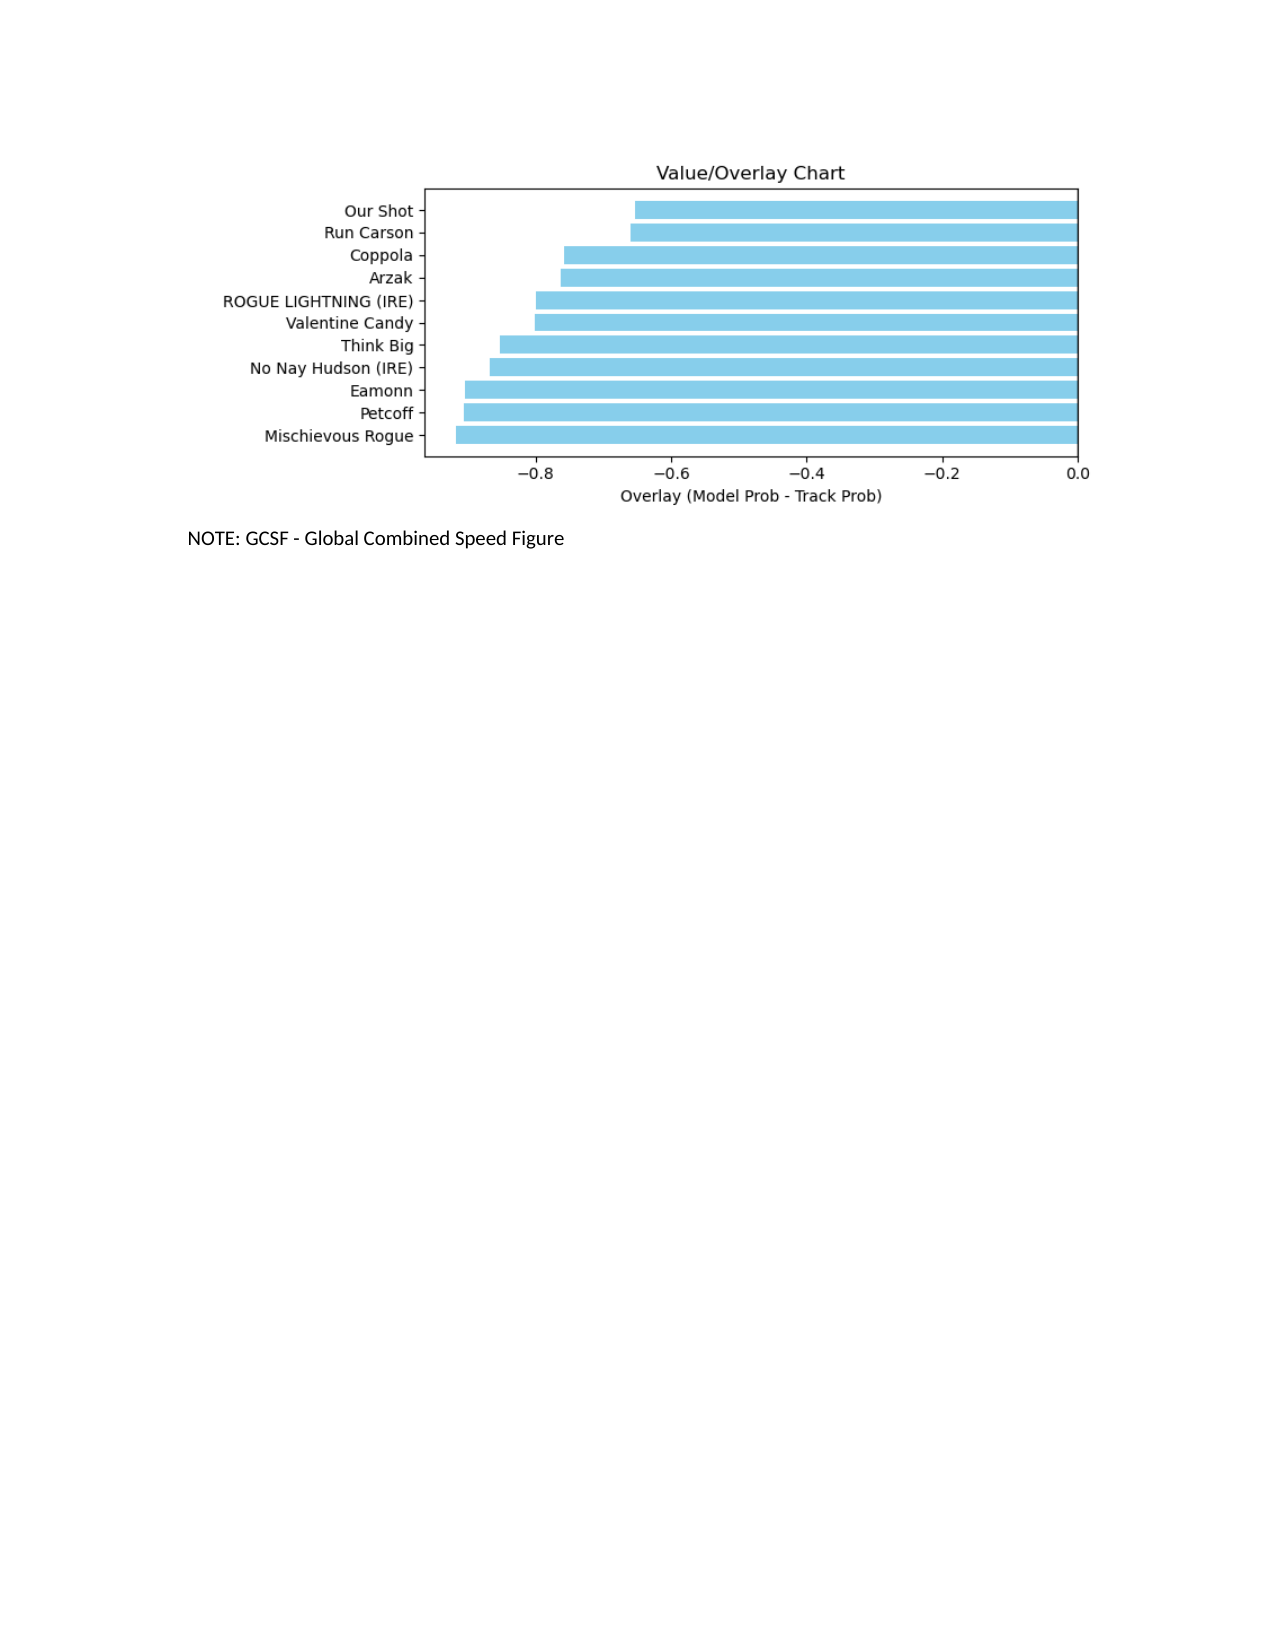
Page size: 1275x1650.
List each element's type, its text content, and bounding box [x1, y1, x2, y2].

text NOTE: GCSF - Global Combined Speed Figure [187, 525, 1087, 550]
picture [206, 150, 1107, 522]
